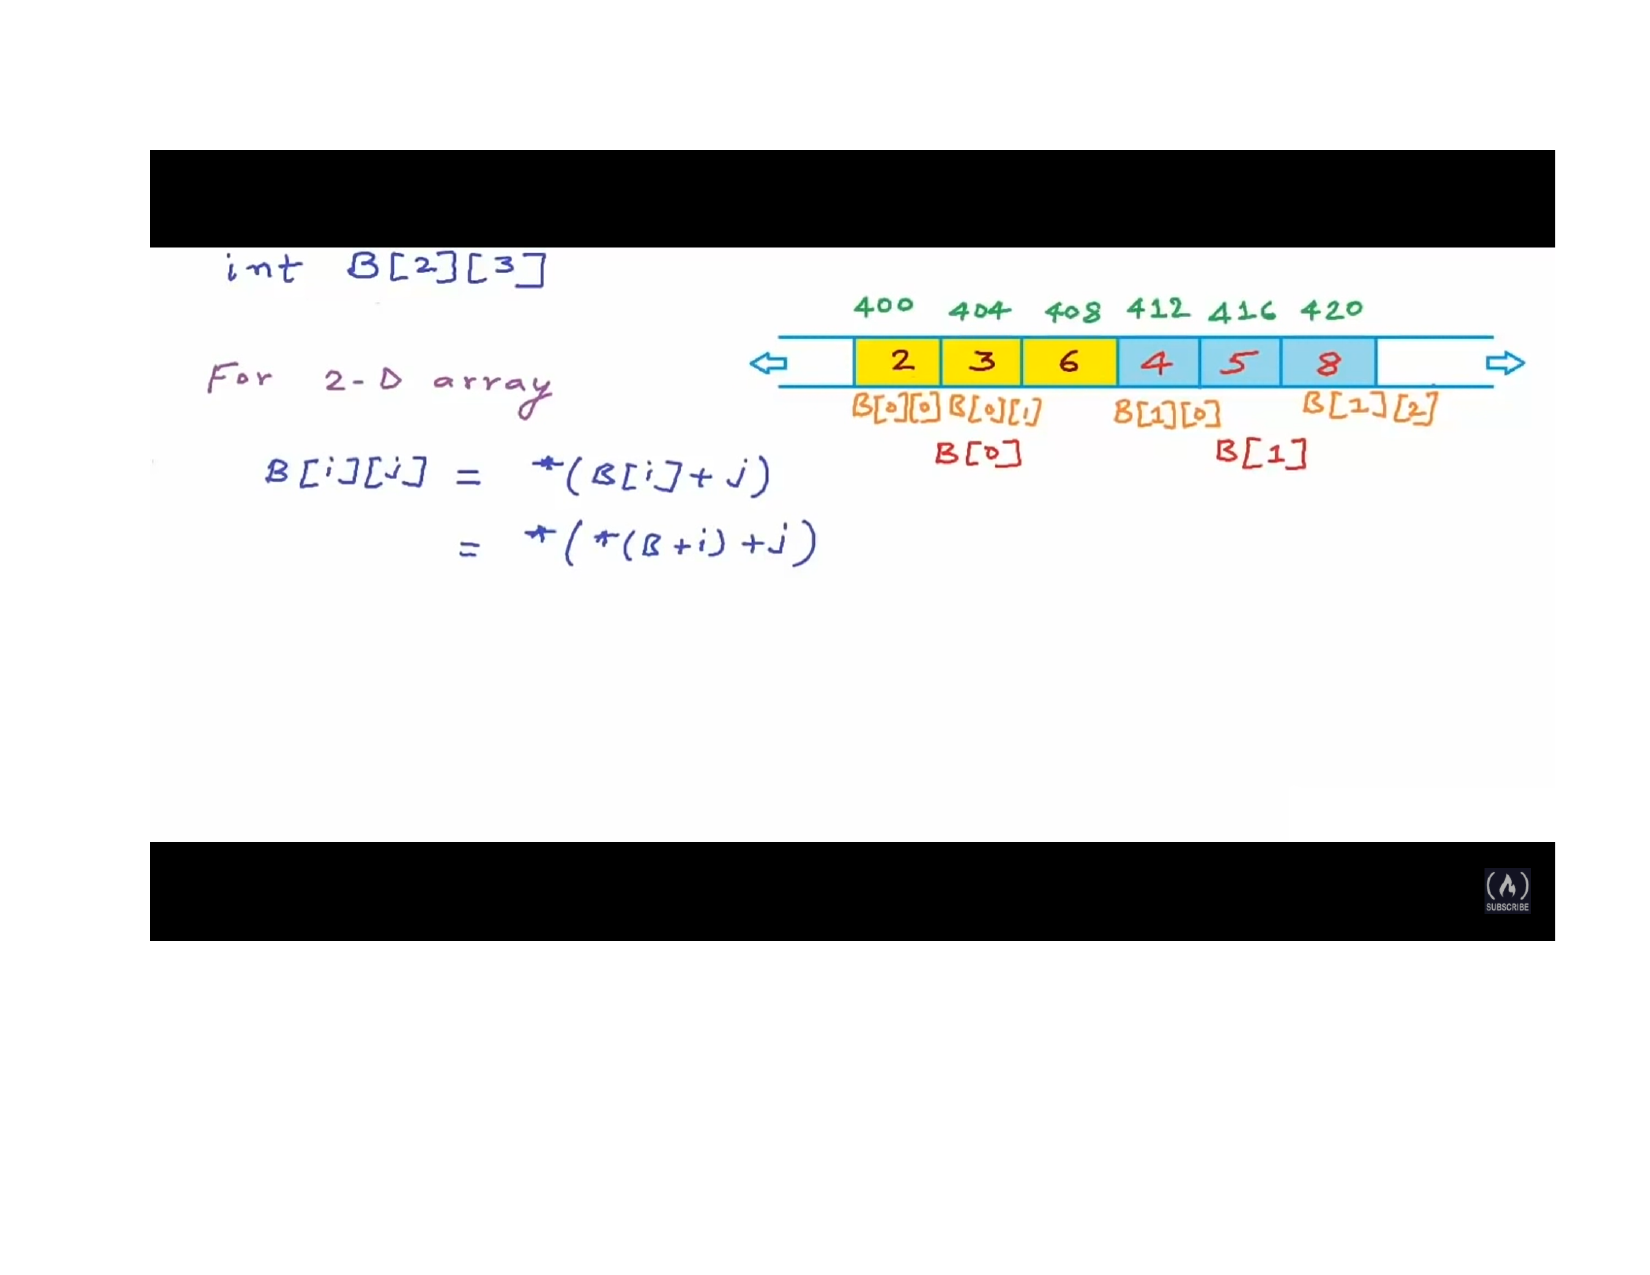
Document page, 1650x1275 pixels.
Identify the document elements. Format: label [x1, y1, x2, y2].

picture [150, 150, 1556, 941]
